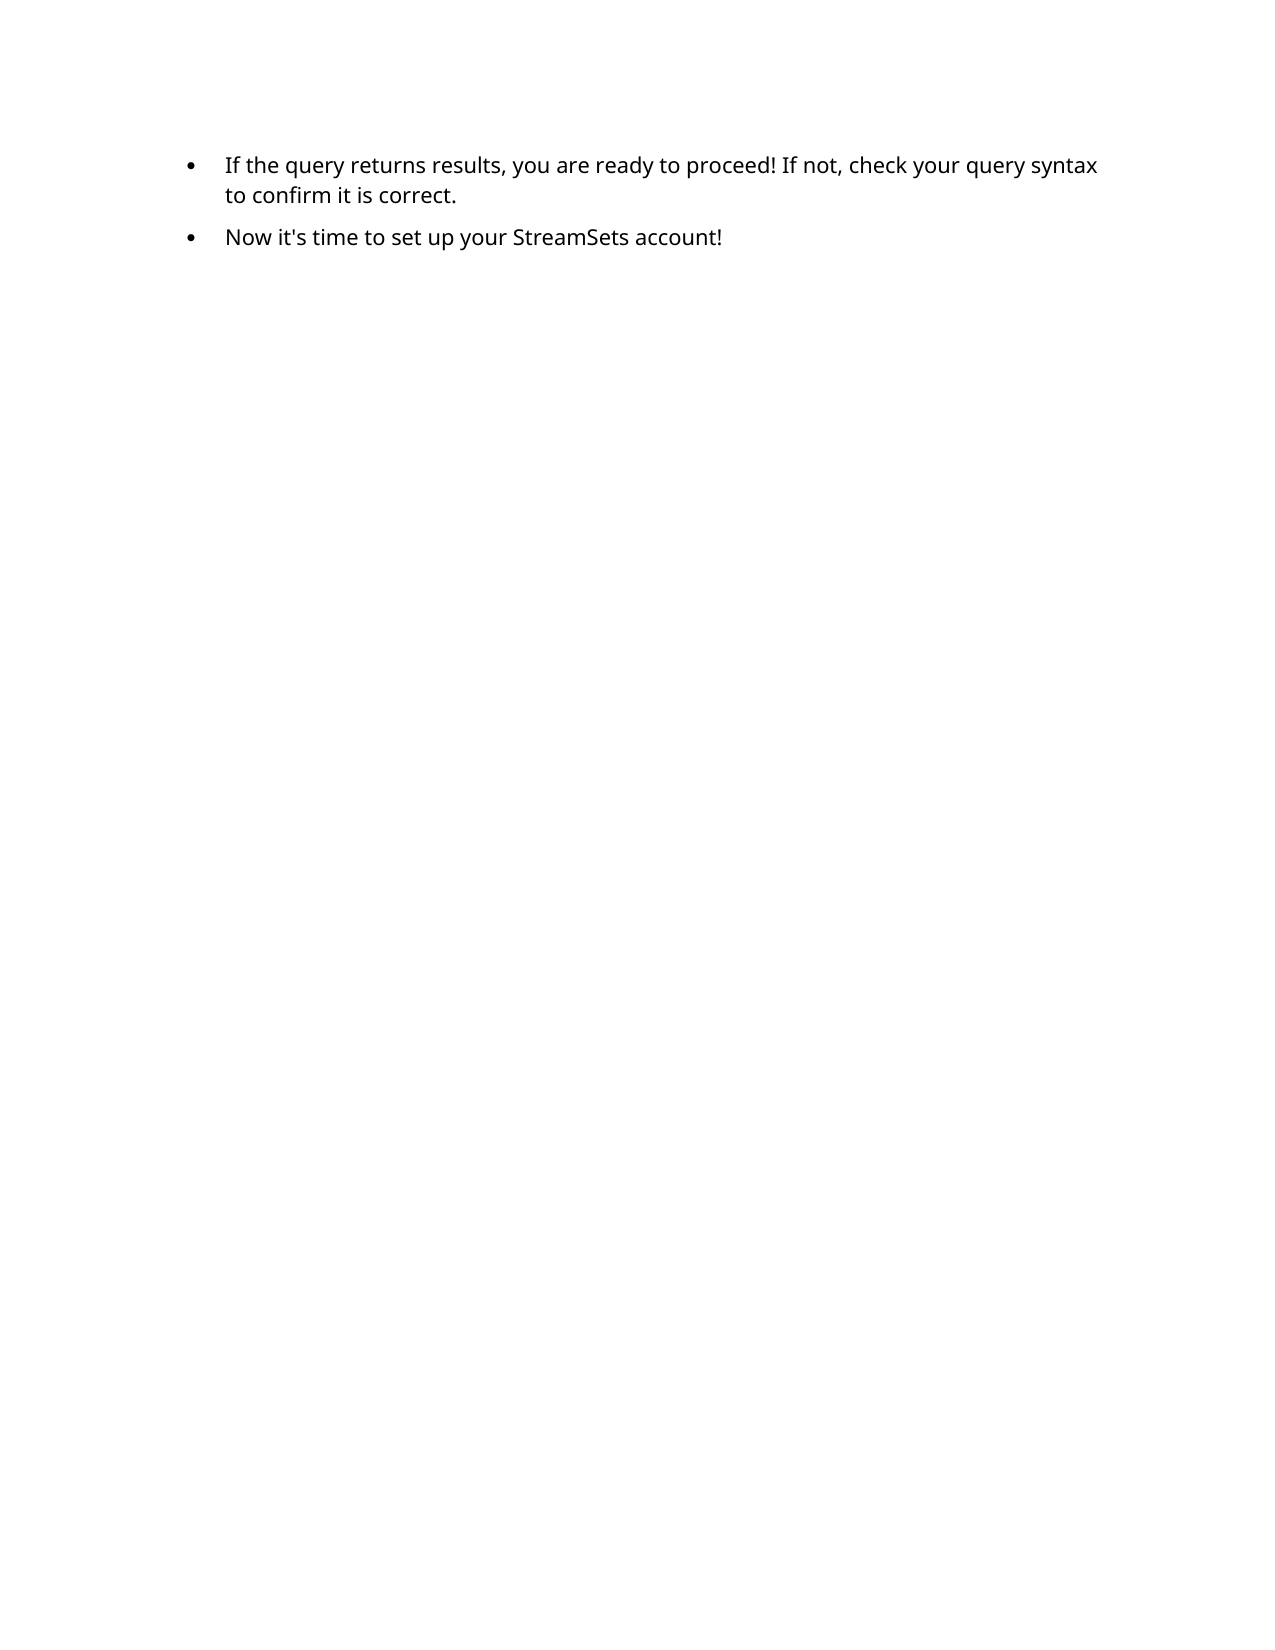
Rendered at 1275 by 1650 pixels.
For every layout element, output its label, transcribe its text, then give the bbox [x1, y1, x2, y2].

list If the query returns results, you are ready to proceed! If not, check your query syntax to confirm it is correct. [187, 150, 1125, 209]
list Now it's time to set up your StreamSets account! [187, 222, 1125, 252]
